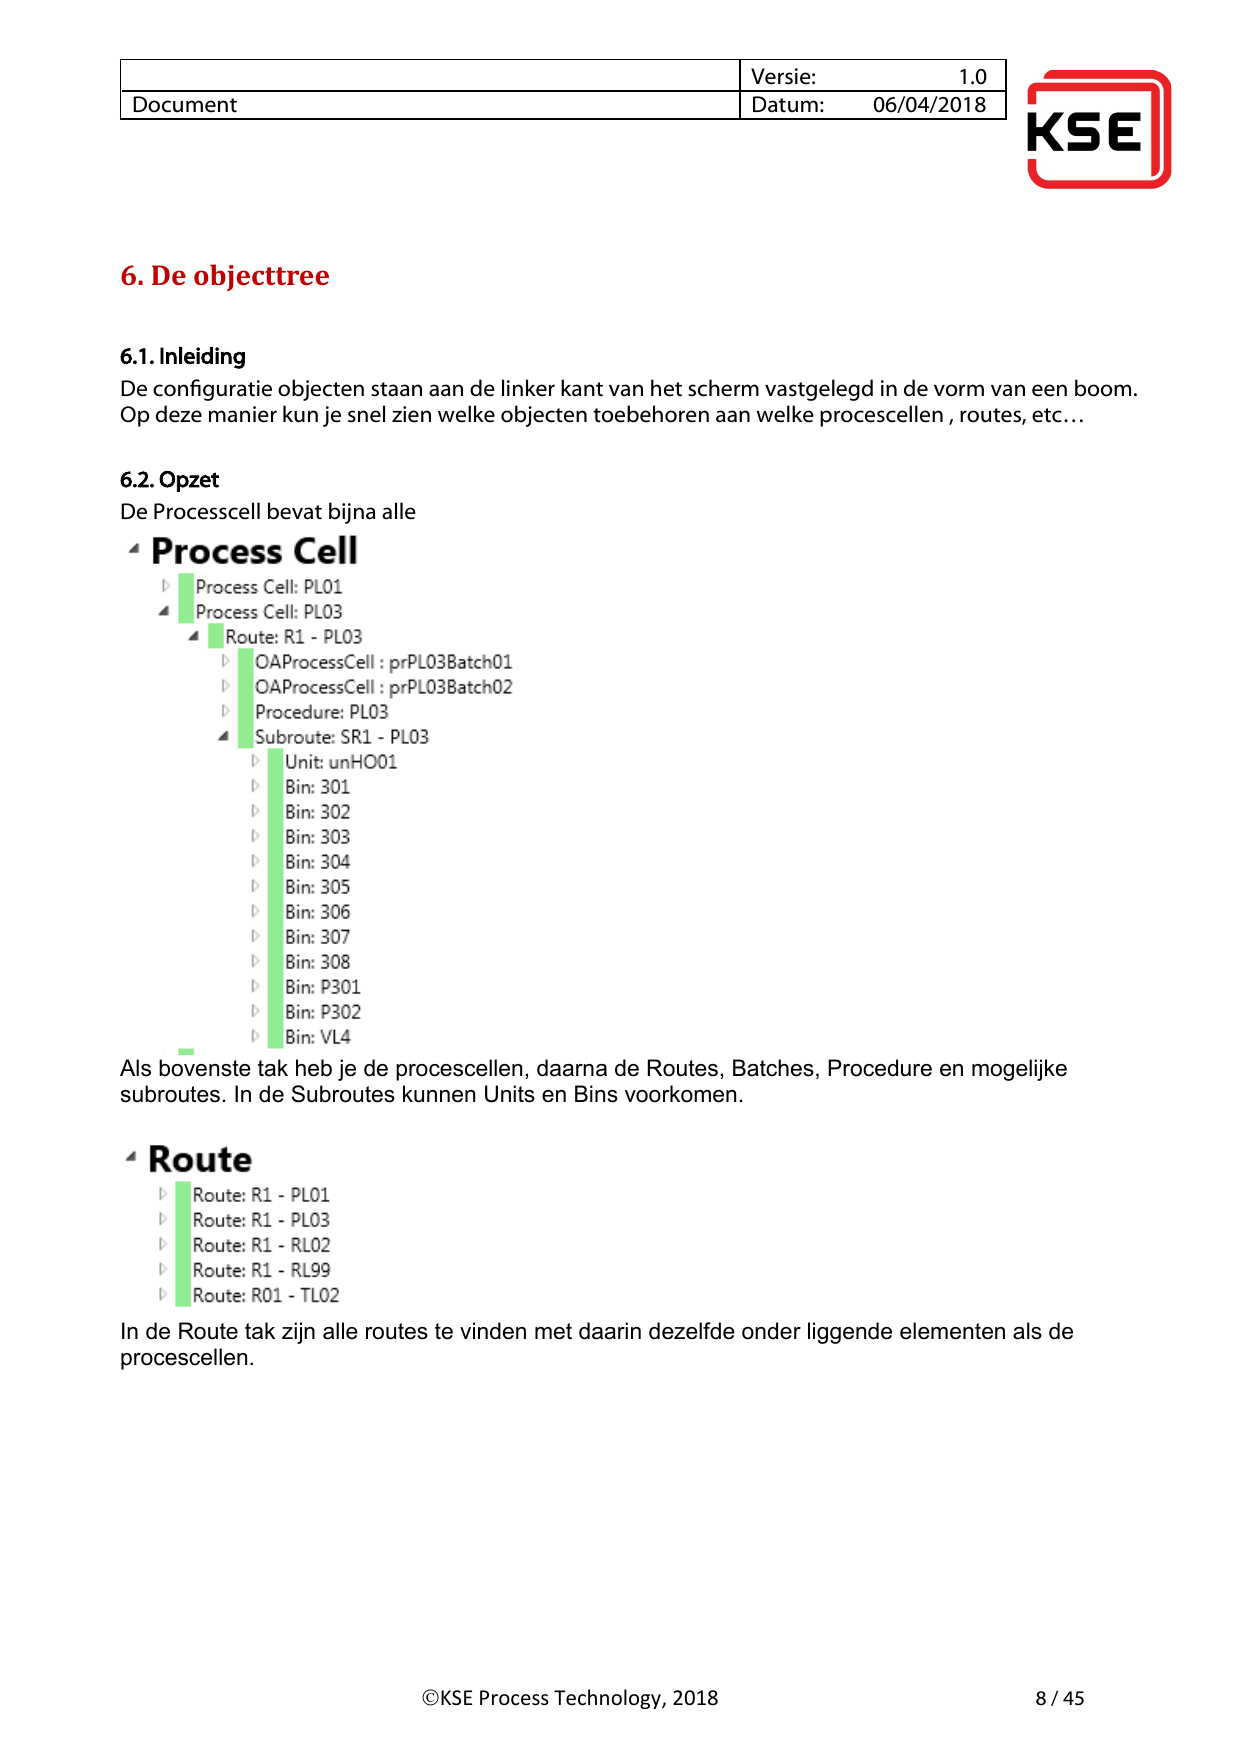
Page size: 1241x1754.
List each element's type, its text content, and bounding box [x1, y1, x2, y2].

subtitle De objecttree [120, 258, 1150, 292]
picture [120, 1133, 375, 1318]
picture [1027, 70, 1172, 189]
text In de Route tak zijn alle routes te vinden met daarin dezelfde onder liggende elementen als de procescellen. [120, 1318, 1150, 1371]
text De Processcell bevat bijna alle [120, 499, 1150, 525]
text Als bovenste tak heb je de procescellen, daarna de Routes, Batches, Procedure en mogelijke subroutes. In de Subroutes kunnen Units en Bins voorkomen. [120, 1055, 1150, 1107]
subtitle Inleiding [120, 343, 1150, 369]
picture [120, 525, 522, 1055]
text De configuratie objecten staan aan de linker kant van het scherm vastgelegd in de vorm van een boom. [120, 376, 1150, 402]
text Op deze manier kun je snel zien welke objecten toebehoren aan welke procescellen , routes, etc… [120, 402, 1150, 428]
subtitle Opzet [120, 467, 1150, 493]
